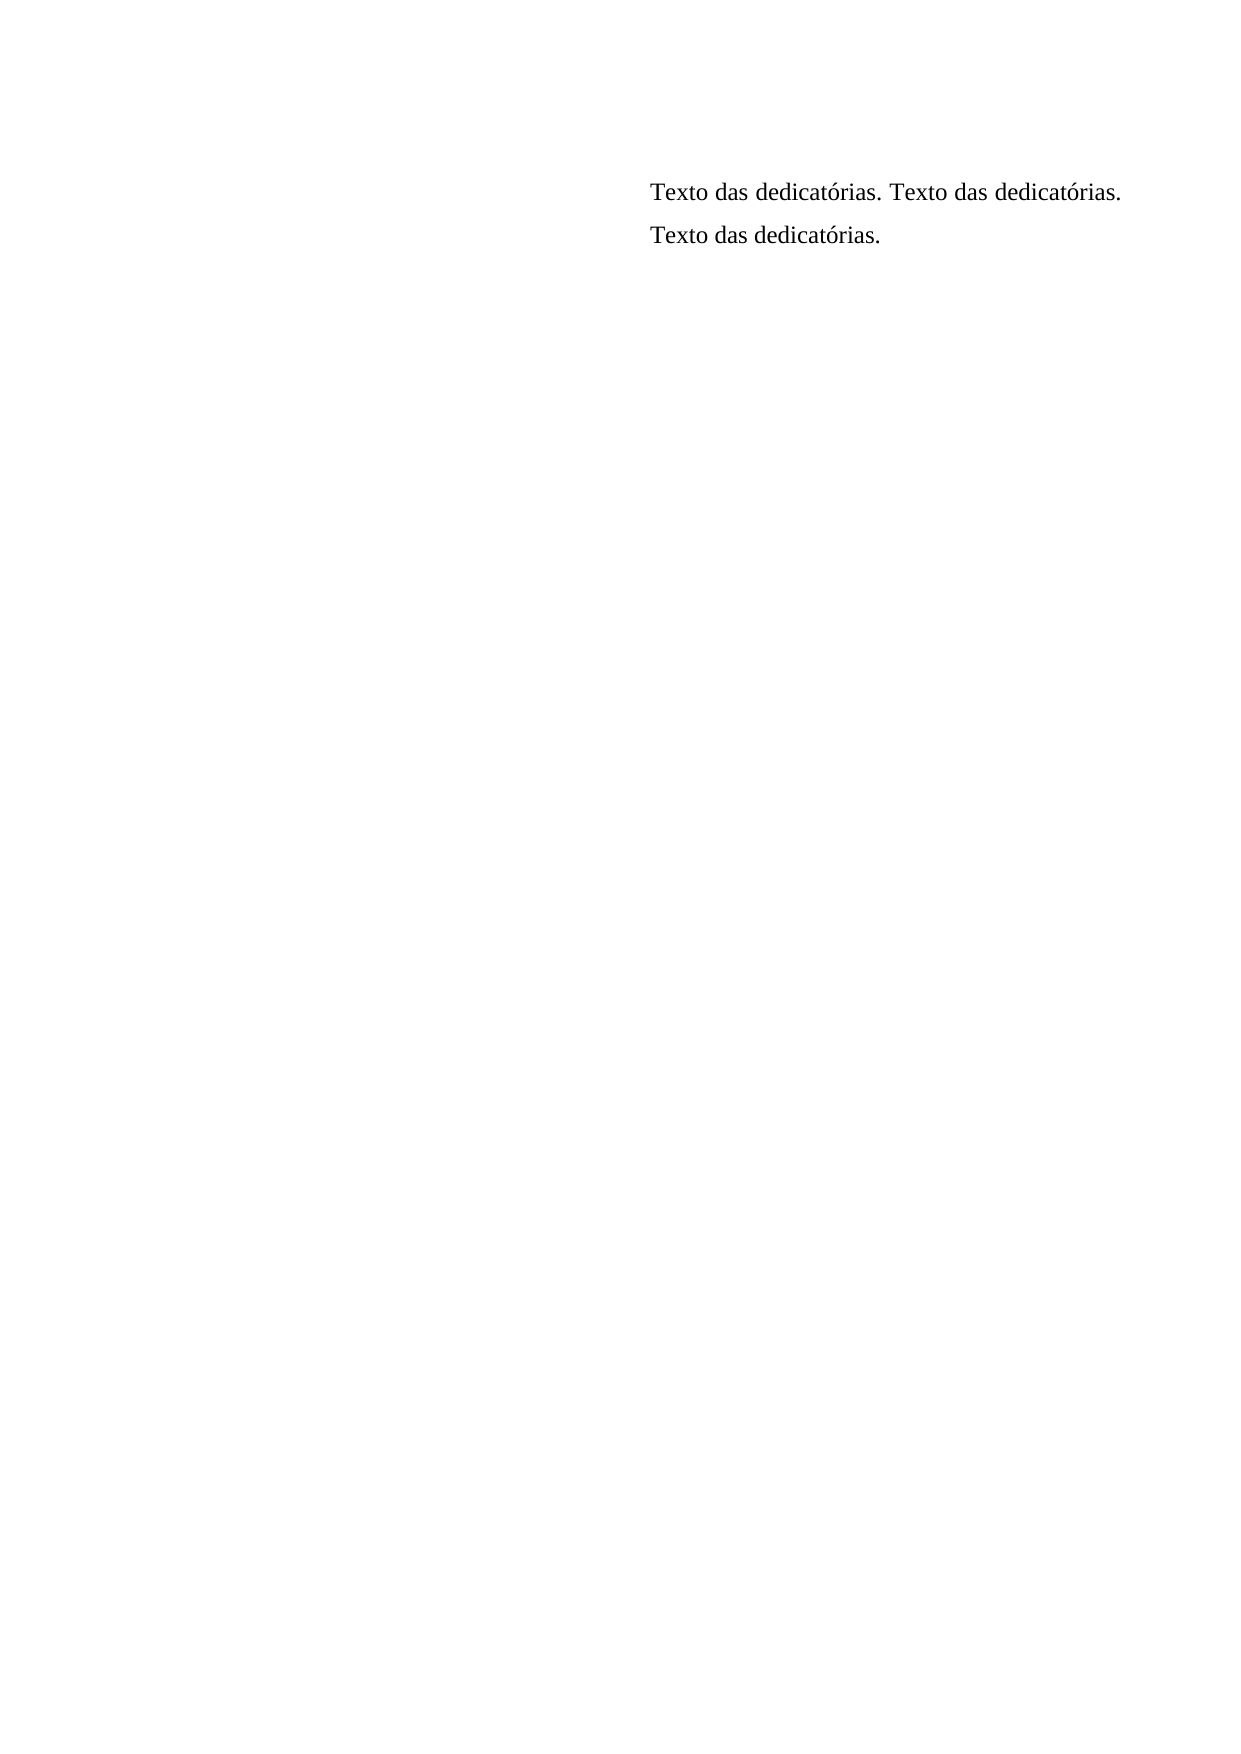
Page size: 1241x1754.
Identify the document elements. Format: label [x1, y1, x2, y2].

text [650, 177, 1122, 249]
